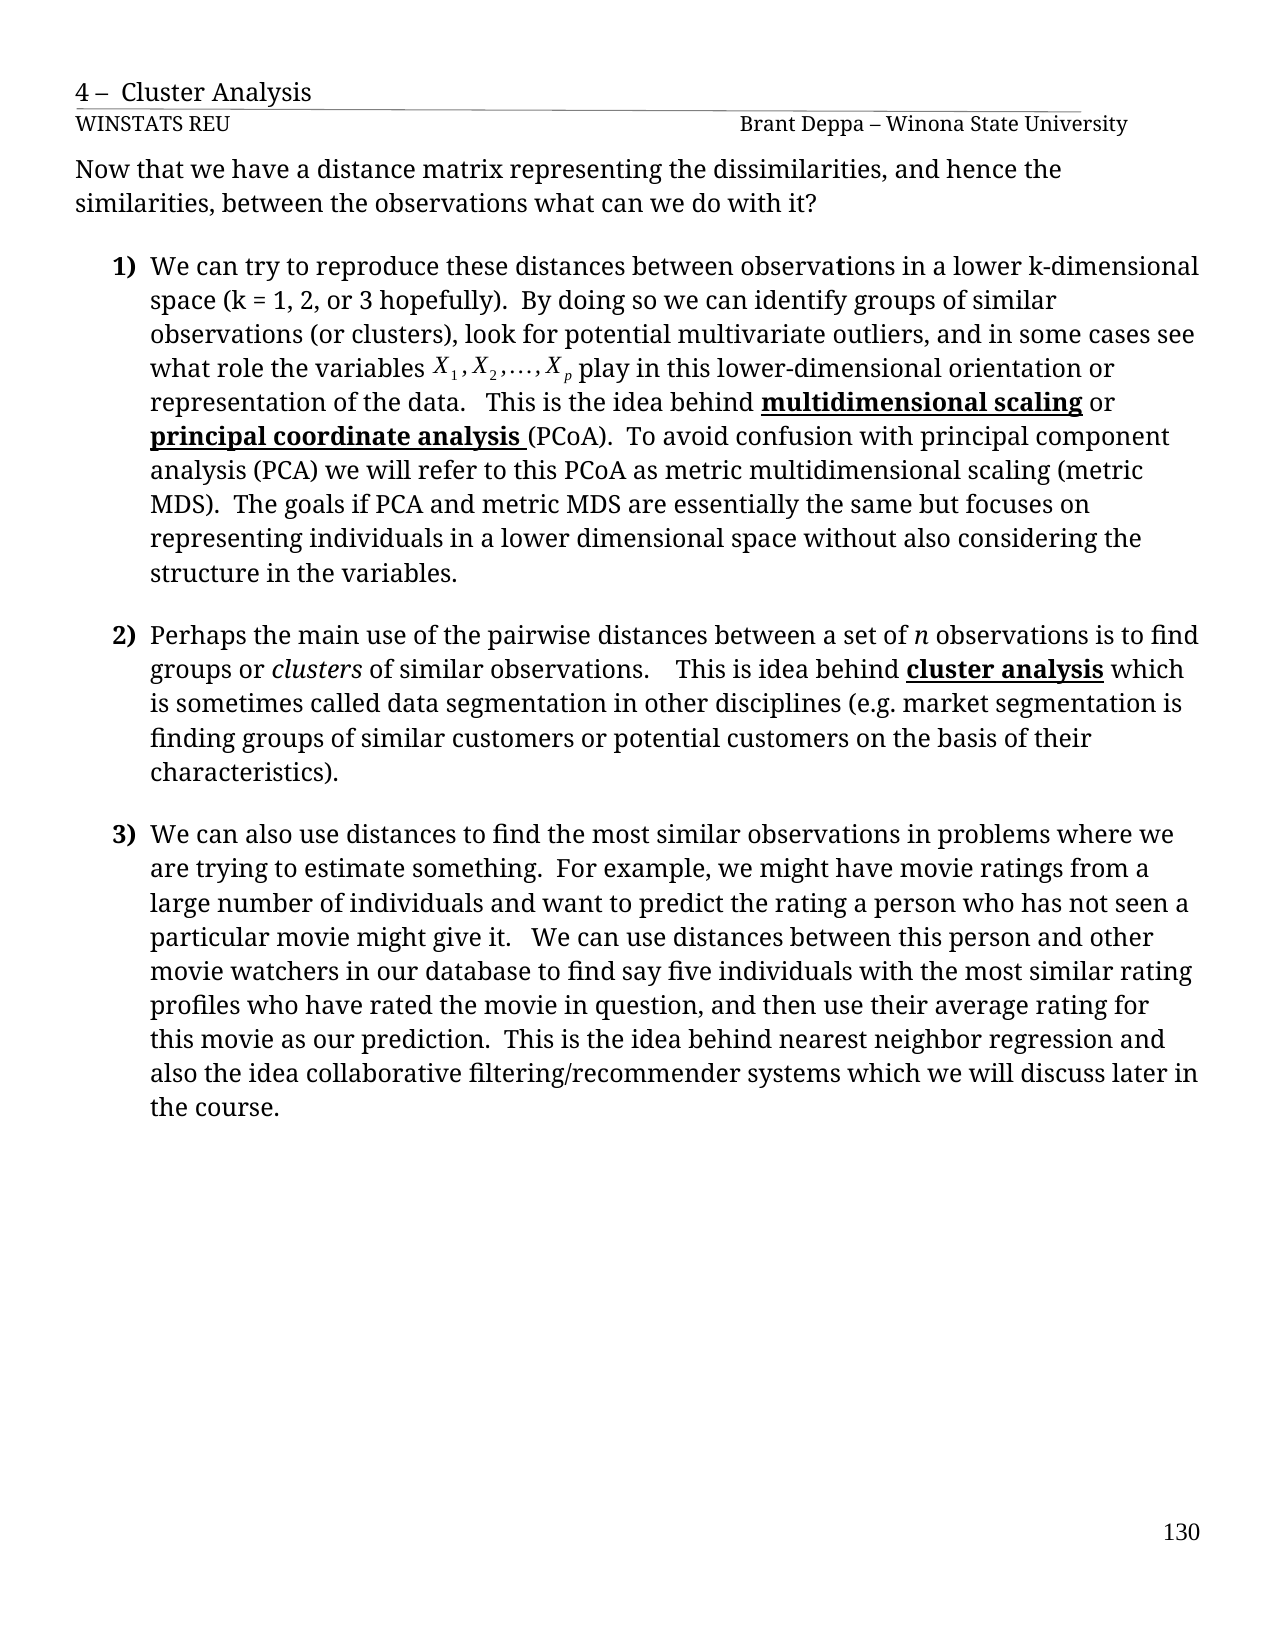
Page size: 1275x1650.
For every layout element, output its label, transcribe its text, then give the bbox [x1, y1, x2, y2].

list We can try to reproduce these distances between observations in a lower k-dimensional space (k = 1, 2, or 3 hopefully). By doing so we can identify groups of similar observations (or clusters), look for potential multivariate outliers, and in some cases see what role the variables play in this lower-dimensional orientation or representation of the data. This is the idea behind multidimensional scaling or principal coordinate analysis (PCoA). To avoid confusion with principal component analysis (PCA) we will refer to this PCoA as metric multidimensional scaling (metric MDS). The goals if PCA and metric MDS are essentially the same but focuses on representing individuals in a lower dimensional space without also considering the structure in the variables. [112, 249, 1200, 618]
list Perhaps the main use of the pairwise distances between a set of n observations is to find groups or clusters of similar observations. This is idea behind cluster analysis which is sometimes called data segmentation in other disciplines (e.g. market segmentation is finding groups of similar customers or potential customers on the basis of their characteristics). [112, 618, 1200, 817]
list We can also use distances to find the most similar observations in problems where we are trying to estimate something. For example, we might have movie ratings from a large number of individuals and want to predict the rating a person who has not seen a particular movie might give it. We can use distances between this person and other movie watchers in our database to find say five individuals with the most similar rating profiles who have rated the movie in question, and then use their average rating for this movie as our prediction. This is the idea behind nearest neighbor regression and also the idea collaborative filtering/recommender systems which we will discuss later in the course. [112, 817, 1200, 1124]
text Now that we have a distance matrix representing the dissimilarities, and hence the similarities, between the observations what can we do with it? [75, 152, 1200, 249]
